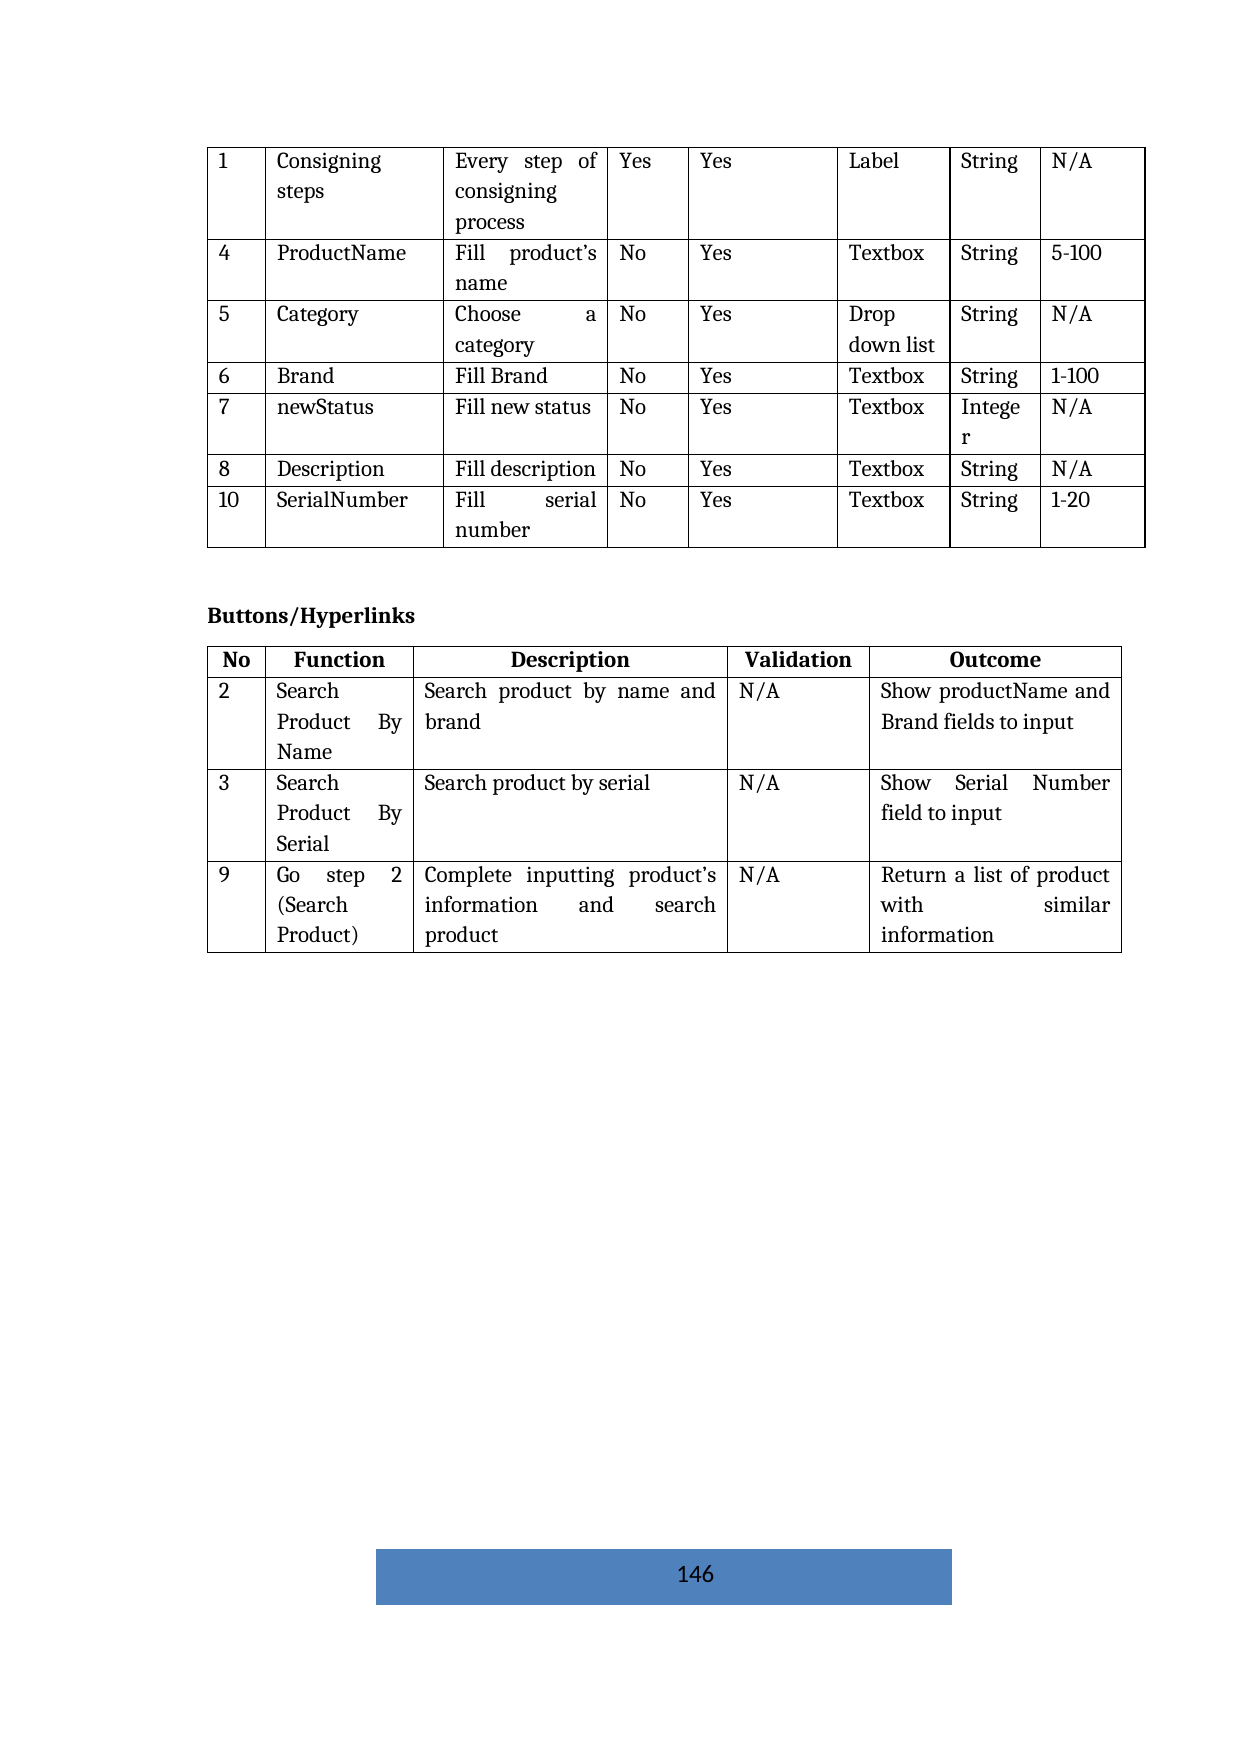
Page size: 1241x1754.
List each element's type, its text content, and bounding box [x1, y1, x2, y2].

table_cell Fill description [444, 455, 607, 486]
table_cell Every step of consigning process [444, 148, 607, 239]
table_cell Textbox [838, 455, 949, 486]
table_cell Yes [689, 455, 837, 486]
table_cell Search product by name and brand [414, 678, 727, 769]
table_cell String [951, 487, 1040, 547]
table_cell 8 [208, 455, 265, 486]
table_header Outcome [870, 647, 1121, 677]
table_cell Category [266, 301, 443, 362]
table_cell Textbox [838, 394, 949, 454]
table_cell N/A [728, 862, 869, 952]
table_cell Integer [951, 394, 1040, 454]
table_cell Search Product By Serial [266, 770, 413, 861]
table_cell No [608, 487, 688, 547]
table_cell newStatus [266, 394, 443, 454]
table_cell 3 [208, 770, 265, 861]
table_cell ProductName [266, 240, 443, 300]
table_cell Yes [689, 487, 837, 547]
table_cell No [608, 455, 688, 486]
table_cell Choose a category [444, 301, 607, 362]
table_cell Fill Brand [444, 363, 607, 393]
table_cell Textbox [838, 487, 949, 547]
table_cell String [951, 148, 1040, 239]
table_cell 10 [208, 487, 265, 547]
table_cell 7 [208, 394, 265, 454]
table_cell N/A [728, 678, 869, 769]
table_cell Complete inputting product’s information and search product [414, 862, 727, 952]
table_cell 5-100 [1041, 240, 1144, 300]
table_cell Textbox [838, 240, 949, 300]
table_cell Yes [689, 148, 837, 239]
table_cell SerialNumber [266, 487, 443, 547]
table_cell Yes [689, 363, 837, 393]
table_cell Show productName and Brand fields to input [870, 678, 1121, 769]
table_header Validation [728, 647, 869, 677]
table_cell Return a list of product with similar information [870, 862, 1121, 952]
table_cell String [951, 240, 1040, 300]
table_cell Yes [689, 240, 837, 300]
table_cell Yes [608, 148, 688, 239]
table_cell N/A [1041, 394, 1144, 454]
table_cell String [951, 363, 1040, 393]
table_cell No [608, 394, 688, 454]
table_cell Consigning steps [266, 148, 443, 239]
table_cell 2 [208, 678, 265, 769]
table_cell N/A [728, 770, 869, 861]
table_cell 4 [208, 240, 265, 300]
table_header Description [414, 647, 727, 677]
table_cell Go step 2 (Search Product) [266, 862, 413, 952]
table_cell No [608, 240, 688, 300]
table_cell No [608, 301, 688, 362]
table_cell Textbox [838, 363, 949, 393]
table_cell Show Serial Number field to input [870, 770, 1121, 861]
table_cell Yes [689, 301, 837, 362]
table_cell N/A [1041, 455, 1144, 486]
table_header Function [266, 647, 413, 677]
table_cell 1-100 [1041, 363, 1144, 393]
table_cell Search Product By Name [266, 678, 413, 769]
table_header No [208, 647, 265, 677]
table_cell 1 [208, 148, 265, 239]
table_cell Fill serial number [444, 487, 607, 547]
table_cell N/A [1041, 301, 1144, 362]
table_cell 1-20 [1041, 487, 1144, 547]
table_cell String [951, 455, 1040, 486]
table_cell String [951, 301, 1040, 362]
table_cell Description [266, 455, 443, 486]
table_cell No [608, 363, 688, 393]
table_cell 9 [208, 862, 265, 952]
table_cell 6 [208, 363, 265, 393]
table_cell Yes [689, 394, 837, 454]
text Buttons/Hyperlinks [207, 603, 1122, 629]
table_cell N/A [1041, 148, 1144, 239]
table_cell Drop down list [838, 301, 949, 362]
table_cell Fill product’s name [444, 240, 607, 300]
table_cell Brand [266, 363, 443, 393]
table_cell Fill new status [444, 394, 607, 454]
table_cell Search product by serial [414, 770, 727, 861]
table_cell Label [838, 148, 949, 239]
table_cell 5 [208, 301, 265, 362]
